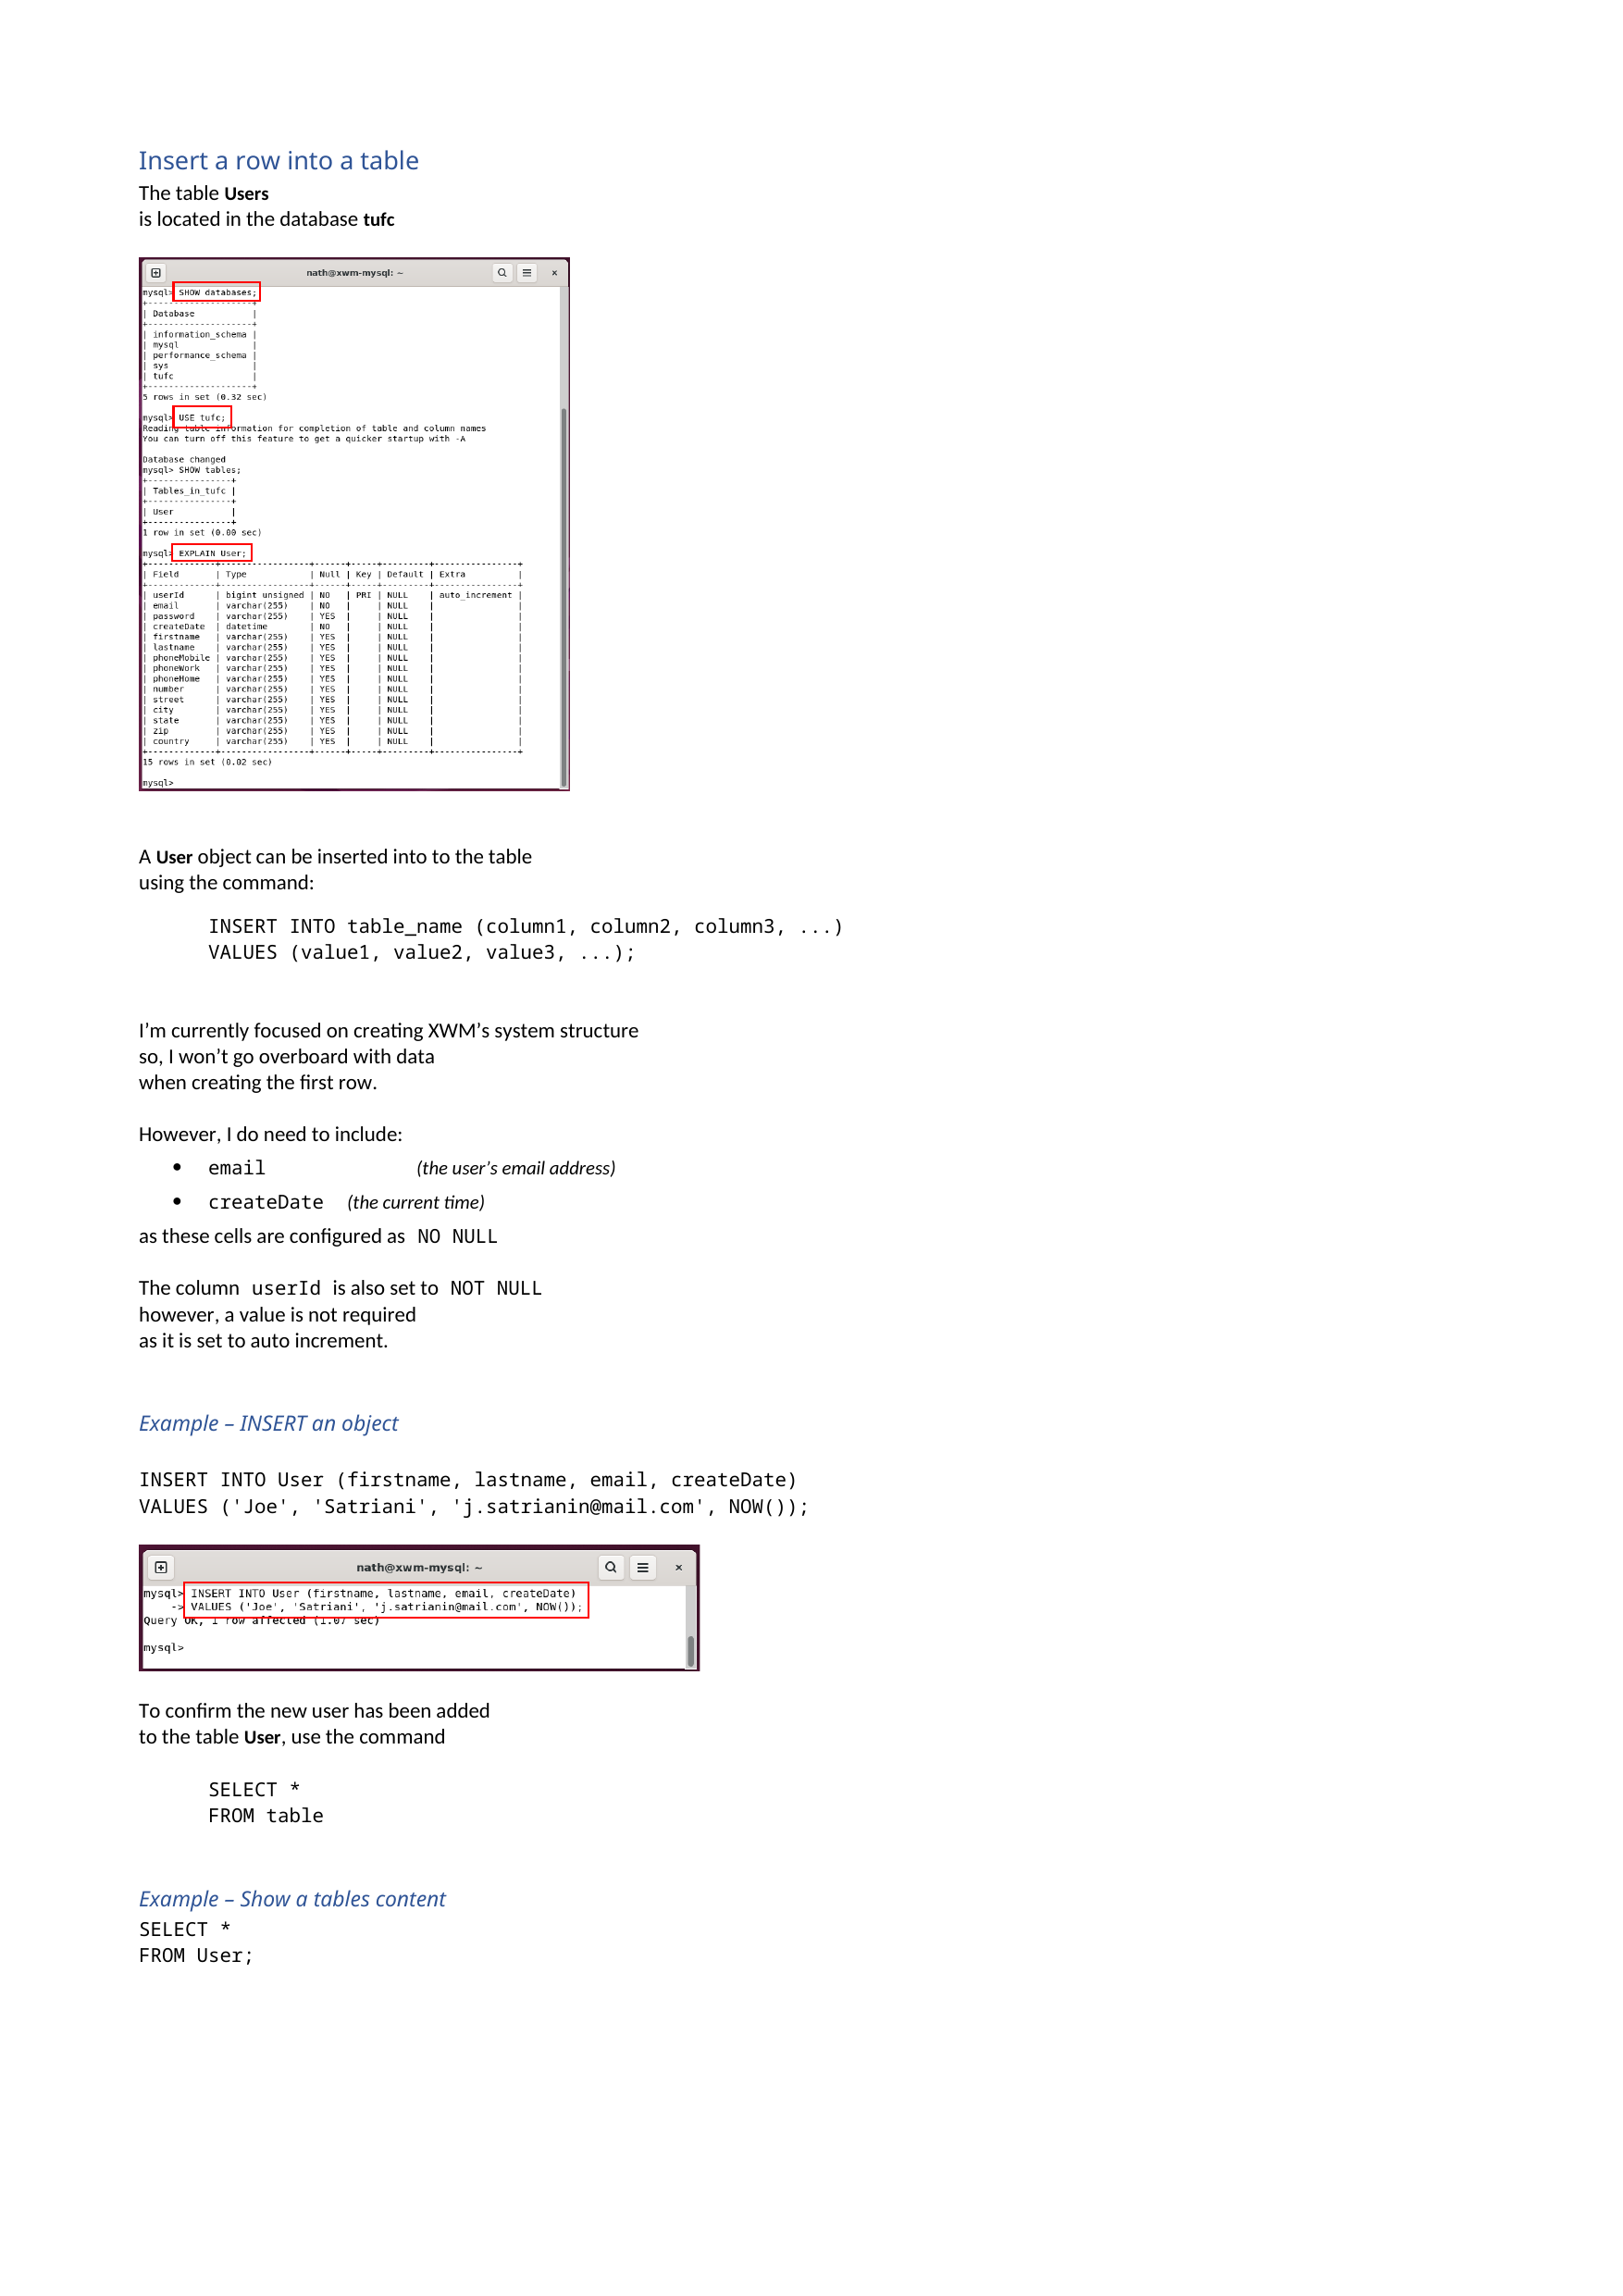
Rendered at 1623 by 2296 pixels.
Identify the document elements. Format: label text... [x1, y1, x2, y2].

text using the command: [139, 869, 1484, 895]
text when creating the first row. [139, 1069, 1484, 1095]
text to the table User, use the command [139, 1723, 1484, 1749]
text FROM table [208, 1802, 1484, 1829]
text VALUES ('Joe', 'Satriani', 'j.satrianin@mail.com', NOW()); [139, 1493, 1484, 1519]
subtitle Insert a row into a table [139, 143, 1484, 177]
text I’m currently focused on creating XWM’s system structure [139, 1017, 1484, 1043]
picture [139, 1545, 700, 1671]
text as it is set to auto increment. [139, 1327, 1484, 1353]
text INSERT INTO User (firstname, lastname, email, createDate) [139, 1466, 1484, 1493]
text as these cells are configured as NO NULL [139, 1222, 1484, 1248]
text FROM User; [139, 1942, 1484, 1968]
subtitle Example – INSERT an object [139, 1409, 1484, 1437]
text SELECT * [208, 1776, 1484, 1802]
text The column userId is also set to NOT NULL [139, 1274, 1484, 1301]
text SELECT * [139, 1916, 1484, 1942]
text however, a value is not required [139, 1301, 1484, 1327]
text A User object can be inserted into to the table [139, 843, 1484, 869]
text The table Users [139, 180, 1484, 205]
list email (the user’s email address) [173, 1154, 1484, 1181]
subtitle Example – Show a tables content [139, 1884, 1484, 1913]
picture [139, 257, 570, 791]
text INSERT INTO table_name (column1, column2, column3, ...) VALUES (value1, value2, value3, ...); [208, 912, 1484, 965]
list createDate (the current time) [173, 1188, 1484, 1214]
text so, I won’t go overboard with data [139, 1043, 1484, 1069]
text To confirm the new user has been added [139, 1697, 1484, 1723]
text is located in the database tufc [139, 205, 1484, 231]
text However, I do need to include: [139, 1121, 1484, 1147]
